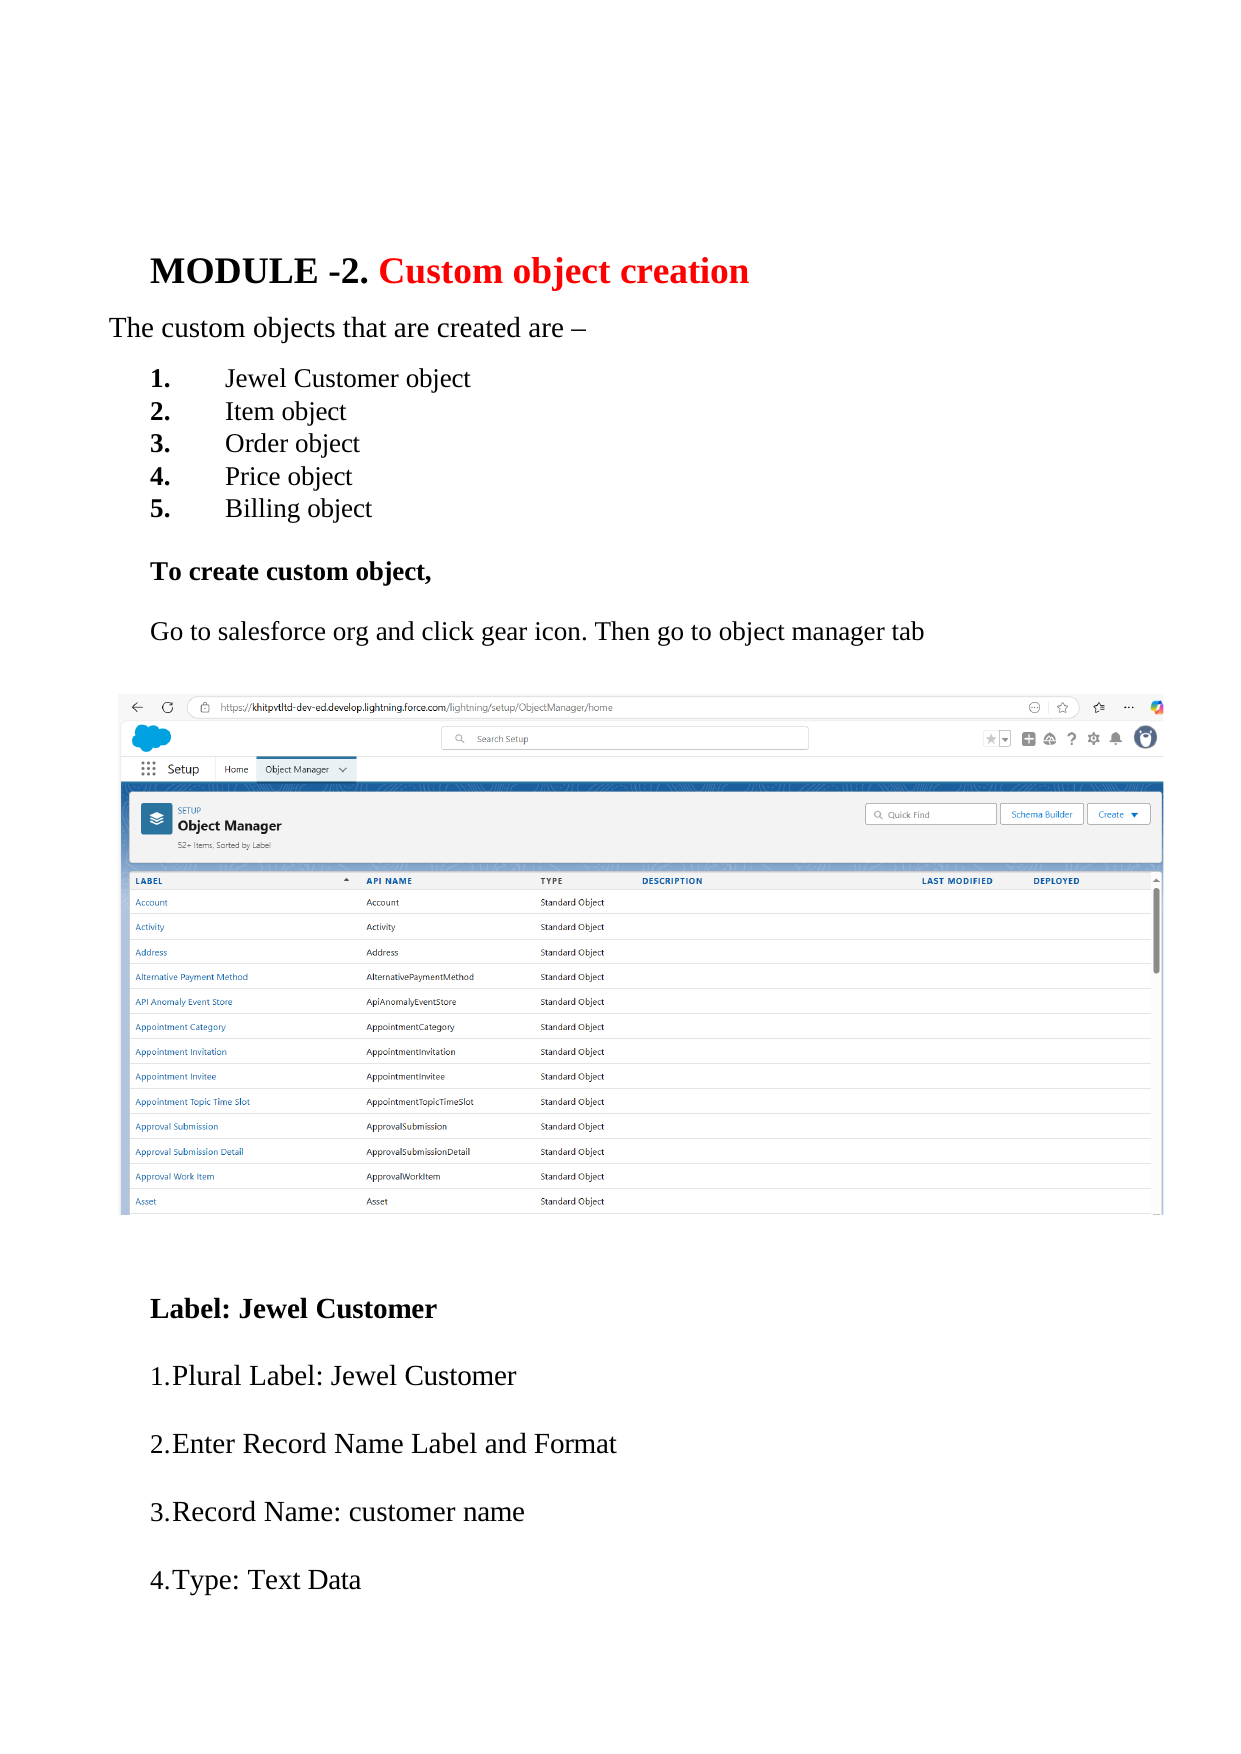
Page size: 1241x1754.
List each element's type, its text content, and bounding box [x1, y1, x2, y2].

list Order object [150, 428, 1181, 459]
text Go to salesforce org and click gear icon. Then go to object manager tab [150, 615, 1181, 646]
subtitle Label: Jewel Customer [150, 1291, 1181, 1324]
text The custom objects that are created are – [109, 310, 1181, 344]
list Price object [150, 460, 1181, 491]
subtitle MODULE -2. Custom object creation [150, 248, 1181, 291]
list Billing object [150, 493, 1181, 524]
list Item object [150, 395, 1181, 426]
list Type: Text Data [150, 1562, 1181, 1595]
list Enter Record Name Label and Format [150, 1426, 1181, 1460]
list Jewel Customer object [150, 362, 1181, 393]
list Plural Label: Jewel Customer [150, 1358, 1181, 1392]
picture [118, 694, 1164, 1215]
text To create custom object, [150, 555, 1181, 586]
list Record Name: customer name [150, 1494, 1181, 1528]
